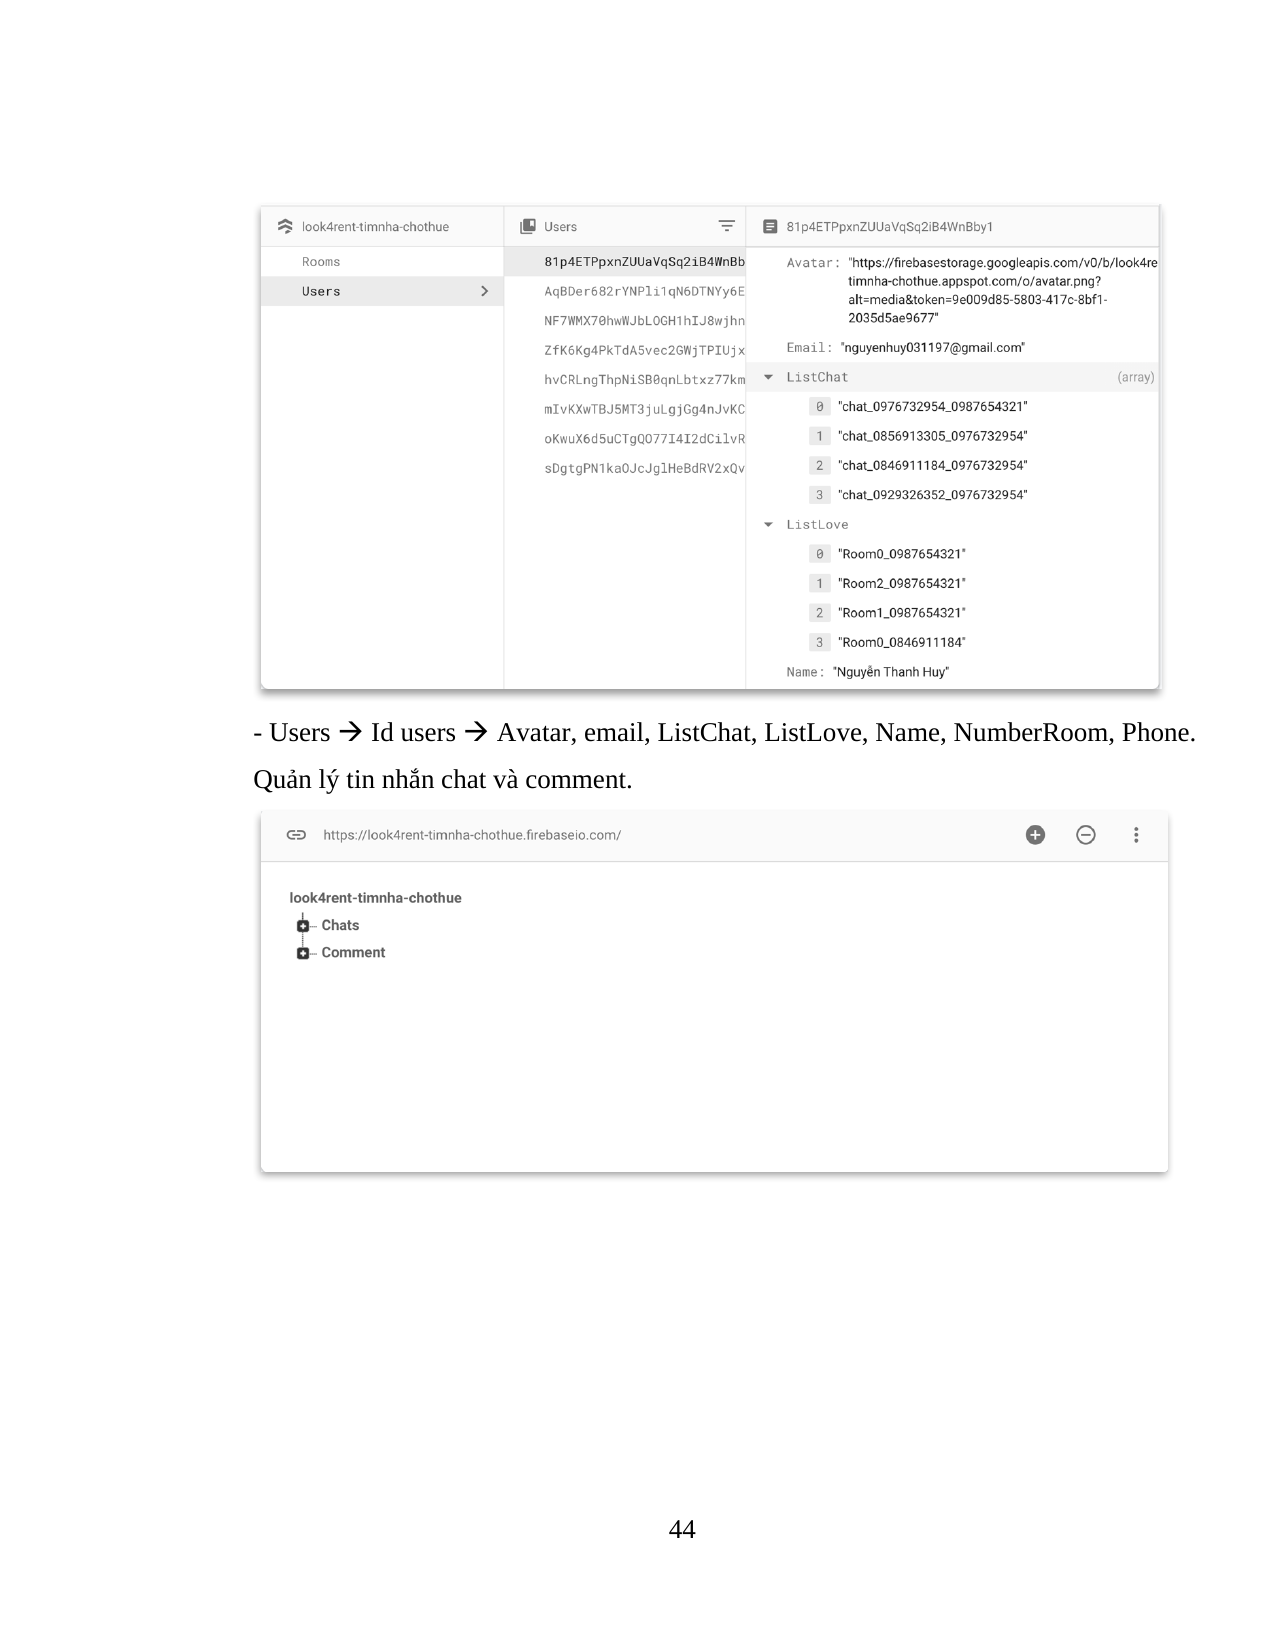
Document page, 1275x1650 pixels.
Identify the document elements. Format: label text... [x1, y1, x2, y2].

text Quản lý tin nhắn chat và comment. [179, 763, 1219, 794]
picture [261, 811, 1168, 1172]
text - Users Id users Avatar, email, ListChat, ListLove, Name, NumberRoom, Phone. [179, 716, 1219, 747]
picture [261, 204, 1162, 689]
